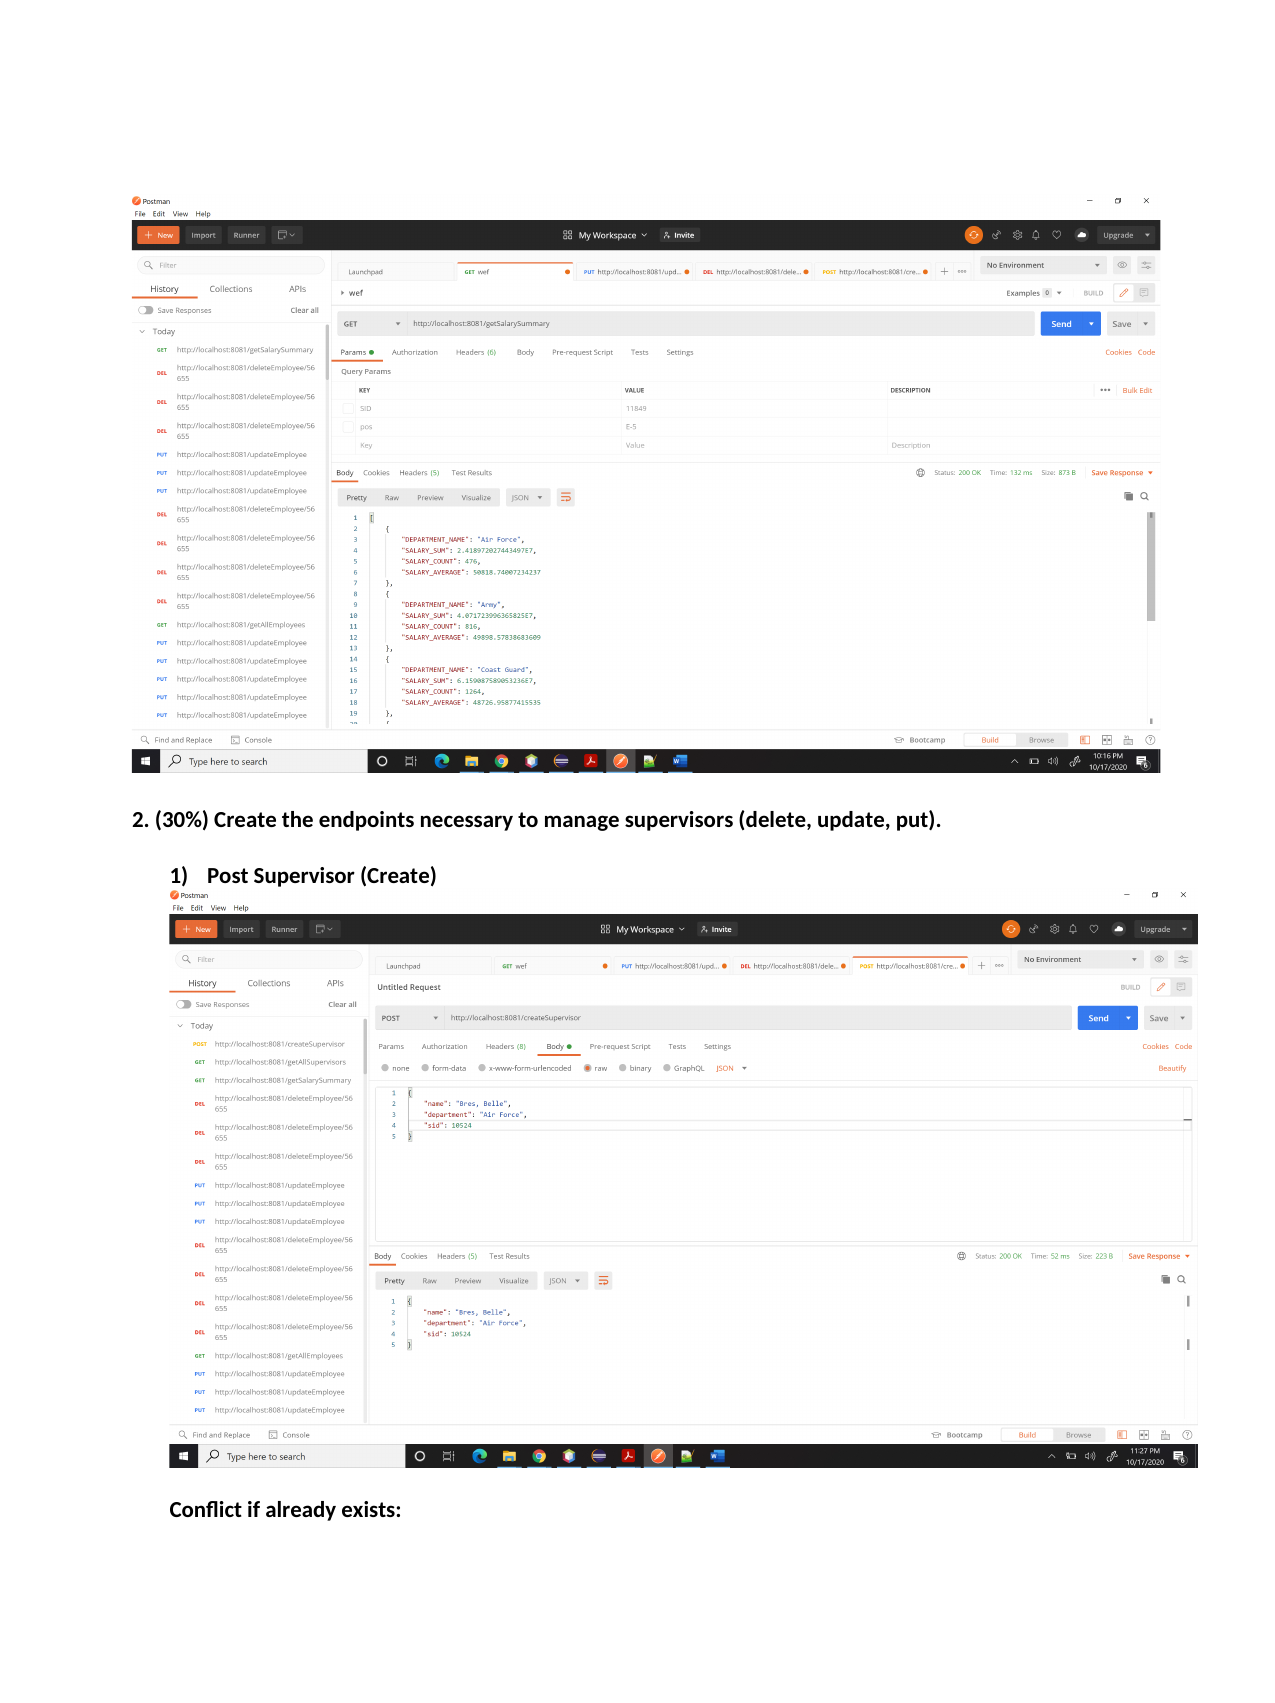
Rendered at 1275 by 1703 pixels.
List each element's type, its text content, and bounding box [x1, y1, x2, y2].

text 2. (30%) Create the endpoints necessary to manage supervisors (delete, update, put). [132, 805, 1160, 833]
text Conflict if already exists: [169, 1495, 1160, 1523]
list Post Supervisor (Create) [169, 861, 1160, 888]
picture [131, 194, 1161, 773]
picture [169, 888, 1198, 1468]
